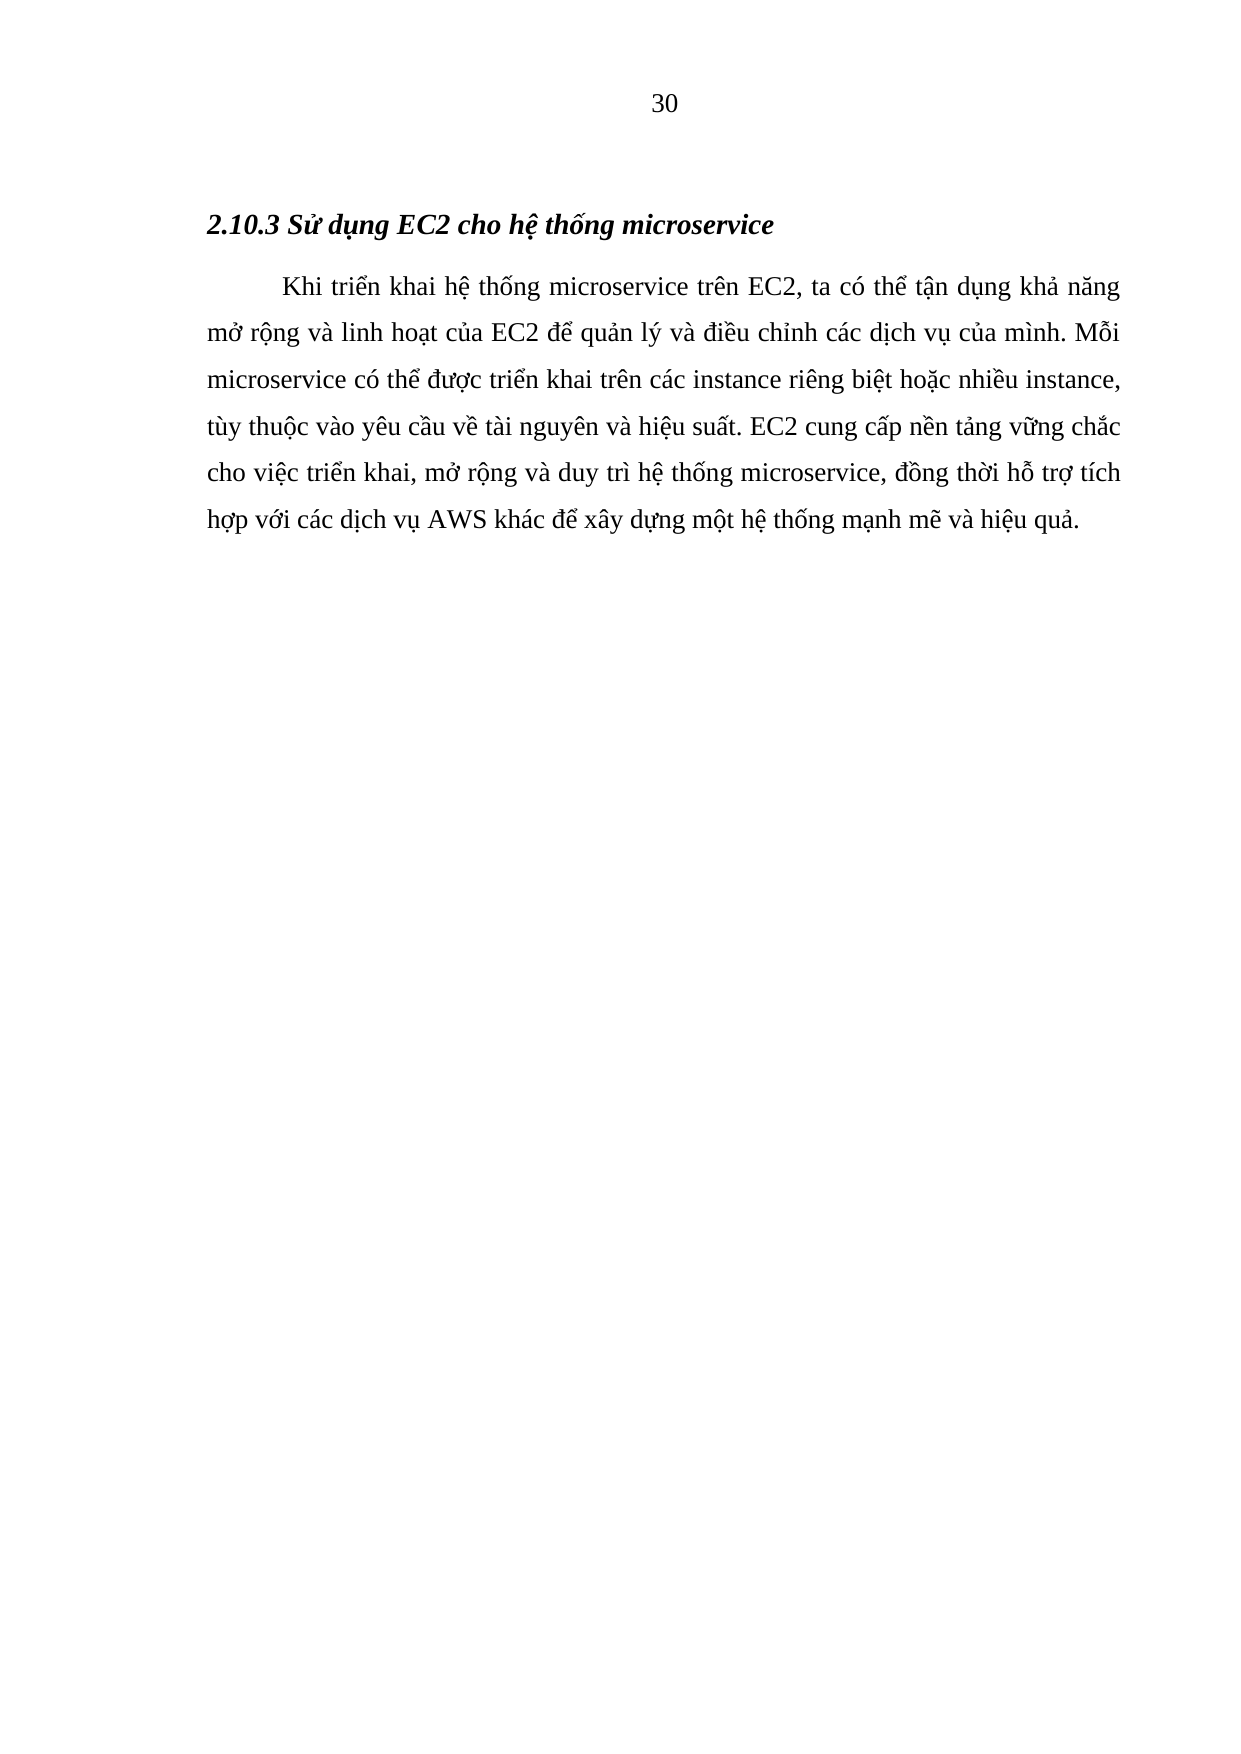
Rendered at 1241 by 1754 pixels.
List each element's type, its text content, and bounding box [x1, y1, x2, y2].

subtitle Sử dụng EC2 cho hệ thống microservice [207, 207, 1122, 240]
text Khi triển khai hệ thống microservice trên EC2, ta có thể tận dụng khả năng mở rộng và linh hoạt của EC2 để quản lý và điều chỉnh các dịch vụ của mình. Mỗi microservice có thể được triển khai trên các instance riêng biệt hoặc nhiều instance, tùy thuộc vào yêu cầu về tài nguyên và hiệu suất. EC2 cung cấp nền tảng vững chắc cho việc triển khai, mở rộng và duy trì hệ thống microservice, đồng thời hỗ trợ tích hợp với các dịch vụ AWS khác để xây dựng một hệ thống mạnh mẽ và hiệu quả. [207, 269, 1122, 534]
